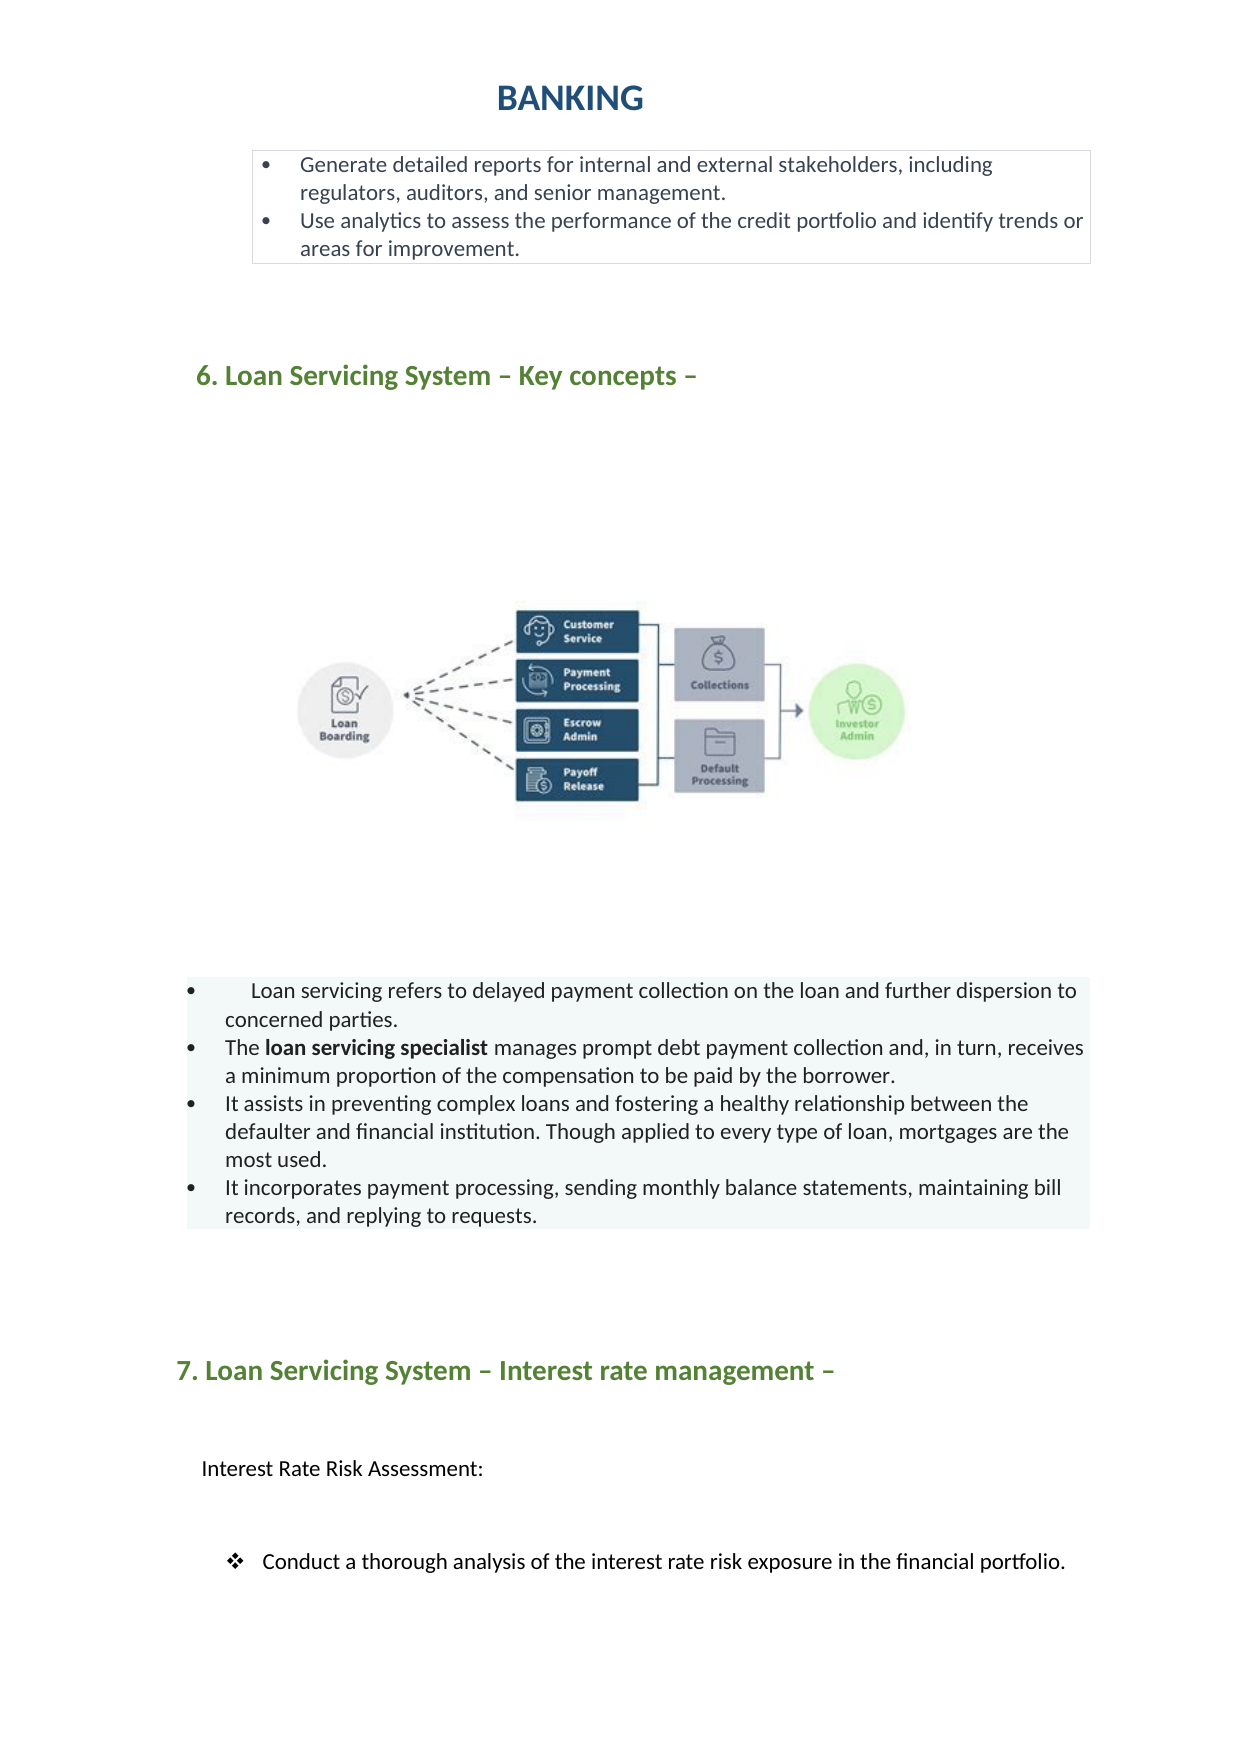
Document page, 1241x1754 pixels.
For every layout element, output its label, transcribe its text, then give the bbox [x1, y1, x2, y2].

list Use analytics to assess the performance of the credit portfolio and identify trends or areas for improvement. [253, 206, 1090, 263]
list Loan servicing refers to delayed payment collection on the loan and further dispersion to concerned parties. [187, 977, 1090, 1033]
list Conduct a thorough analysis of the interest rate risk exposure in the financial portfolio. [225, 1547, 1090, 1576]
picture [274, 513, 924, 899]
list Generate detailed reports for internal and external stakeholders, including regulators, auditors, and senior management. [253, 151, 1090, 206]
text Interest Rate Risk Assessment: [150, 1454, 1090, 1482]
text 7. Loan Servicing System – Interest rate management – [150, 1352, 1090, 1387]
list The loan servicing specialist manages prompt debt payment collection and, in turn, receives a minimum proportion of the compensation to be paid by the borrower. [187, 1033, 1090, 1089]
list It incorporates payment processing, sending monthly balance statements, maintaining bill records, and replying to requests. [187, 1173, 1090, 1229]
text 6. Loan Servicing System – Key concepts – [150, 357, 1090, 392]
list It assists in preventing complex loans and fostering a healthy relationship between the defaulter and financial institution. Though applied to every type of loan, mortgages are the most used. [187, 1089, 1090, 1173]
